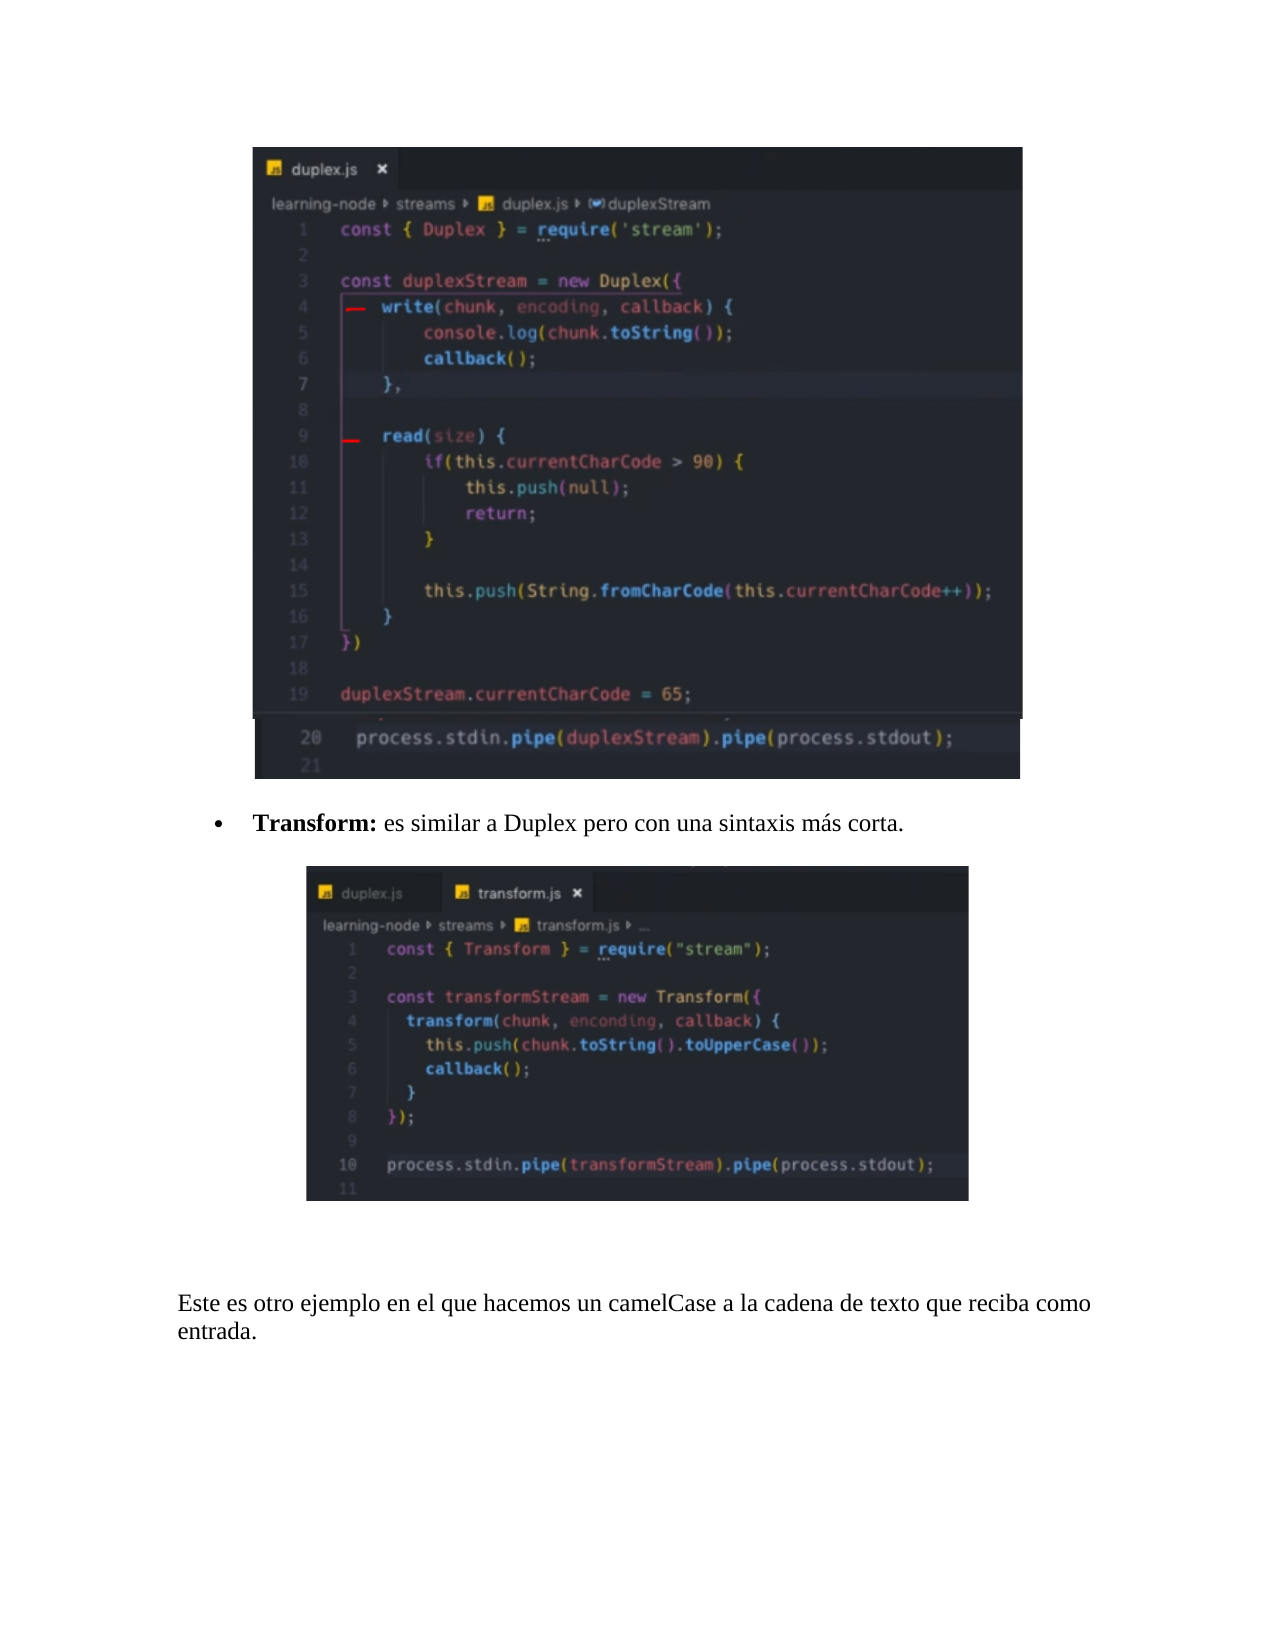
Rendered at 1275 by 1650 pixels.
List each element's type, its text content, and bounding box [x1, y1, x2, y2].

text Este es otro ejemplo en el que hacemos un camelCase a la cadena de texto que reciba como entrada. [177, 1288, 1098, 1345]
picture [252, 147, 1023, 779]
picture [306, 866, 969, 1201]
list Transform: es similar a Duplex pero con una sintaxis más corta. [215, 808, 1098, 837]
